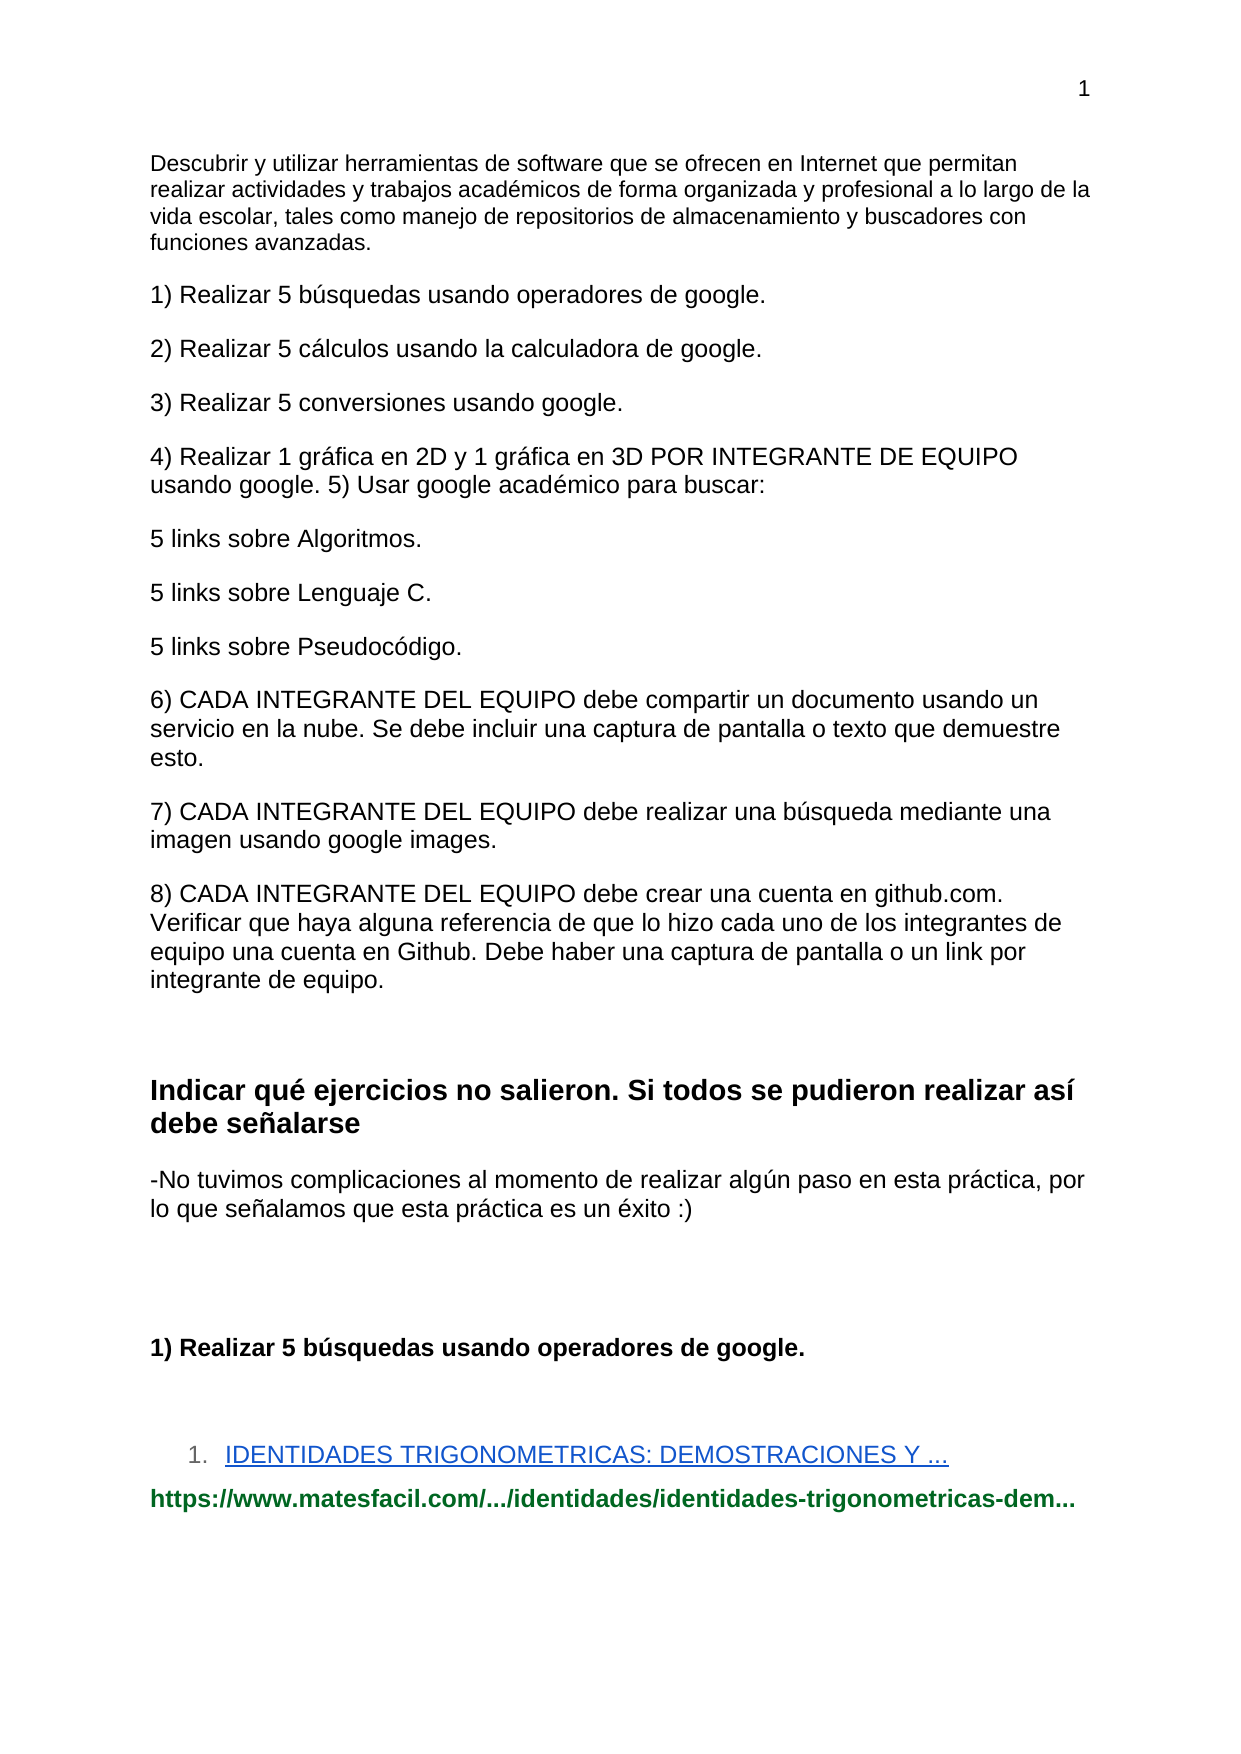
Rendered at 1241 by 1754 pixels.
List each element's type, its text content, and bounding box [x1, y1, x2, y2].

text Descubrir y utilizar herramientas de software que se ofrecen en Internet que permitan realizar actividades y trabajos académicos de forma organizada y profesional a lo largo de la vida escolar, tales como manejo de repositorios de almacenamiento y buscadores con funciones avanzadas. [150, 150, 1090, 255]
text 7) CADA INTEGRANTE DEL EQUIPO debe realizar una búsqueda mediante una imagen usando google images. [150, 797, 1090, 854]
text 6) CADA INTEGRANTE DEL EQUIPO debe compartir un documento usando un servicio en la nube. Se debe incluir una captura de pantalla o texto que demuestre esto. [150, 685, 1090, 772]
text 2) Realizar 5 cálculos usando la calculadora de google. [150, 334, 1090, 363]
text 1) Realizar 5 búsquedas usando operadores de google. [150, 280, 1090, 309]
text 5 links sobre Algoritmos. [150, 524, 1090, 553]
text -No tuvimos complicaciones al momento de realizar algún paso en esta práctica, por lo que señalamos que esta práctica es un éxito :) [150, 1165, 1090, 1222]
text 5 links sobre Pseudocódigo. [150, 632, 1090, 660]
text 8) CADA INTEGRANTE DEL EQUIPO debe crear una cuenta en github.com. Verificar que haya alguna referencia de que lo hizo cada uno de los integrantes de equipo una cuenta en Github. Debe haber una captura de pantalla o un link por integrante de equipo. [150, 879, 1090, 994]
text Indicar qué ejercicios no salieron. Si todos se pudieron realizar así debe señalarse [150, 1073, 1090, 1140]
text 1) Realizar 5 búsquedas usando operadores de google. [150, 1333, 1090, 1362]
subtitle IDENTIDADES TRIGONOMETRICAS: DEMOSTRACIONES Y ... [187, 1440, 1090, 1469]
text 4) Realizar 1 gráfica en 2D y 1 gráfica en 3D POR INTEGRANTE DE EQUIPO usando google. 5) Usar google académico para buscar: [150, 442, 1090, 499]
text 3) Realizar 5 conversiones usando google. [150, 388, 1090, 417]
text https://www.matesfacil.com/.../identidades/identidades-trigonometricas-dem... [150, 1484, 1086, 1513]
text 5 links sobre Lenguaje C. [150, 578, 1090, 607]
